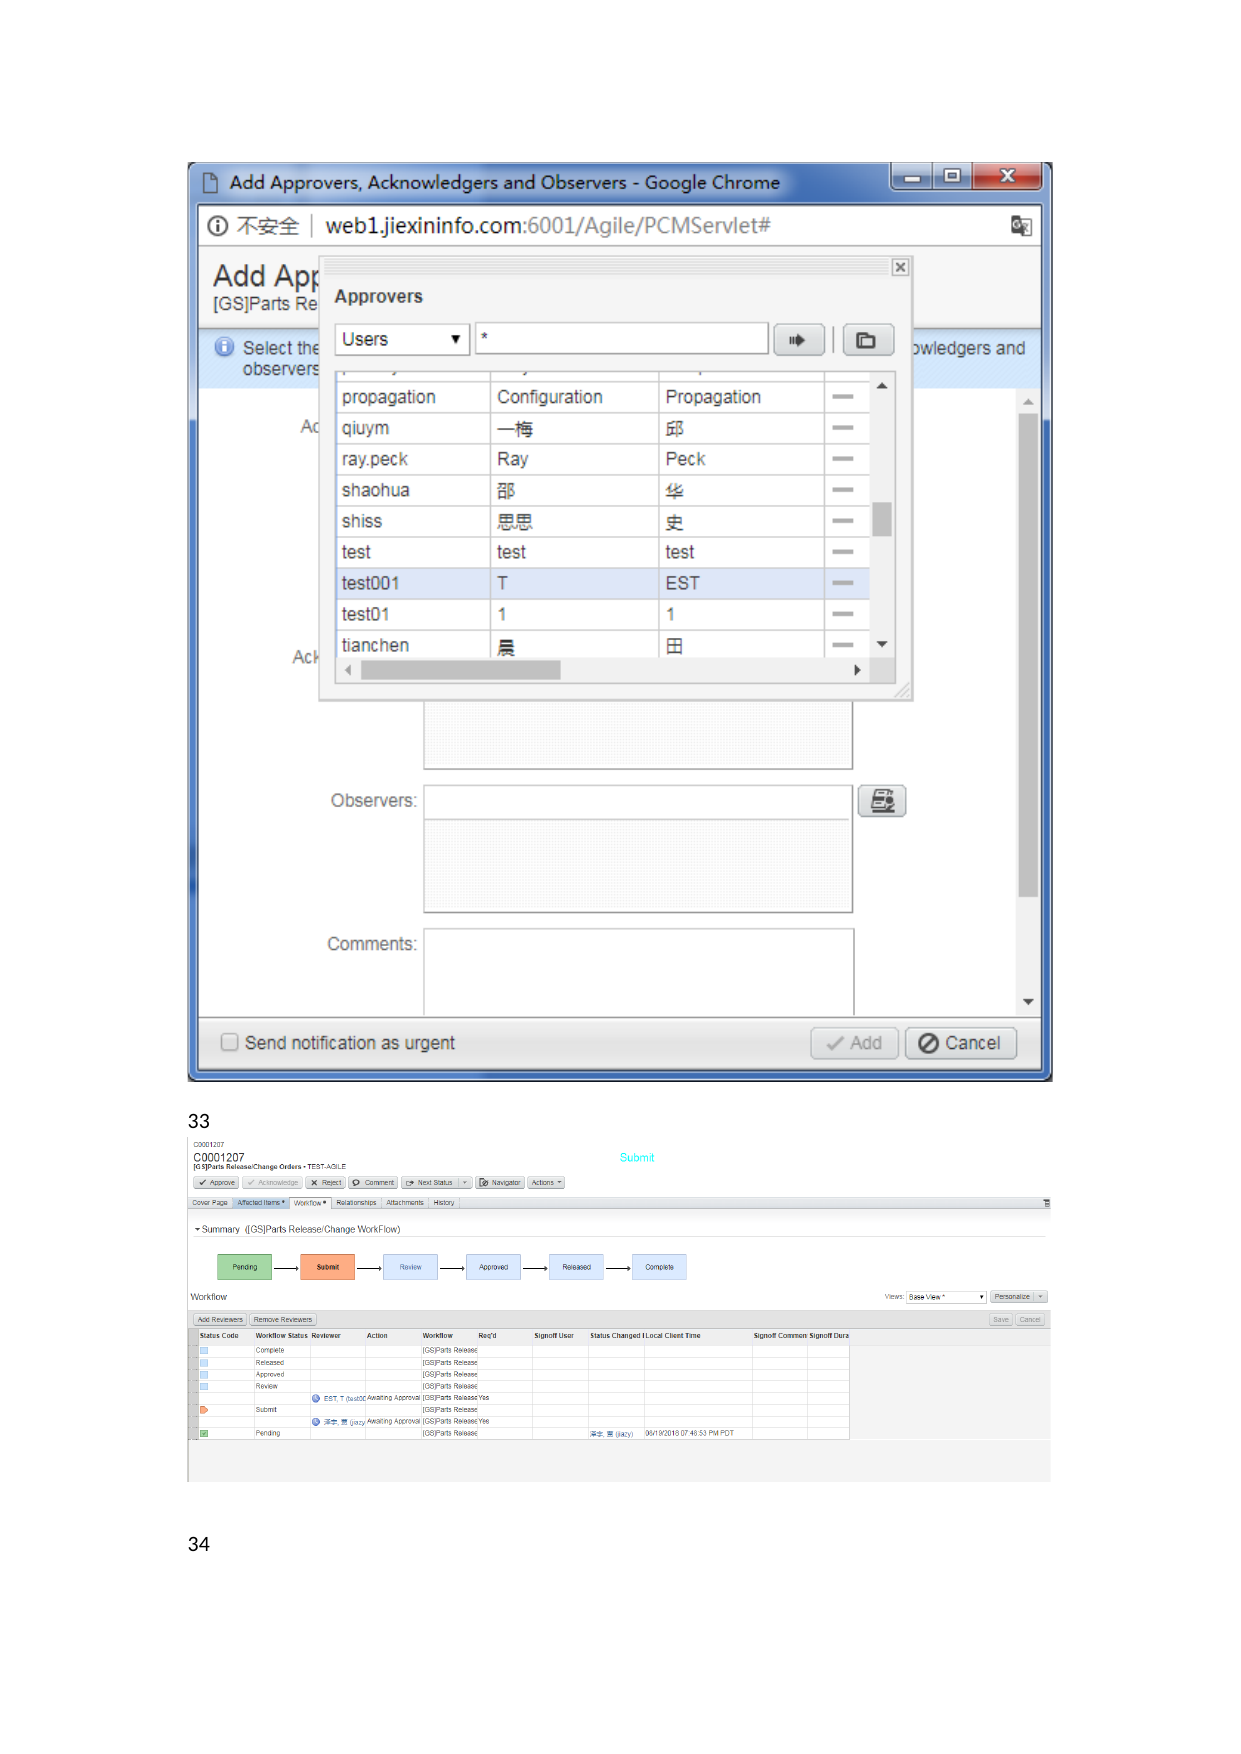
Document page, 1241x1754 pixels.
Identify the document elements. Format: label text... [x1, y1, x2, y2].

text 33 [187, 1104, 1053, 1137]
picture [187, 1137, 1051, 1482]
picture [187, 162, 1053, 1082]
text 34 [187, 1527, 1053, 1559]
